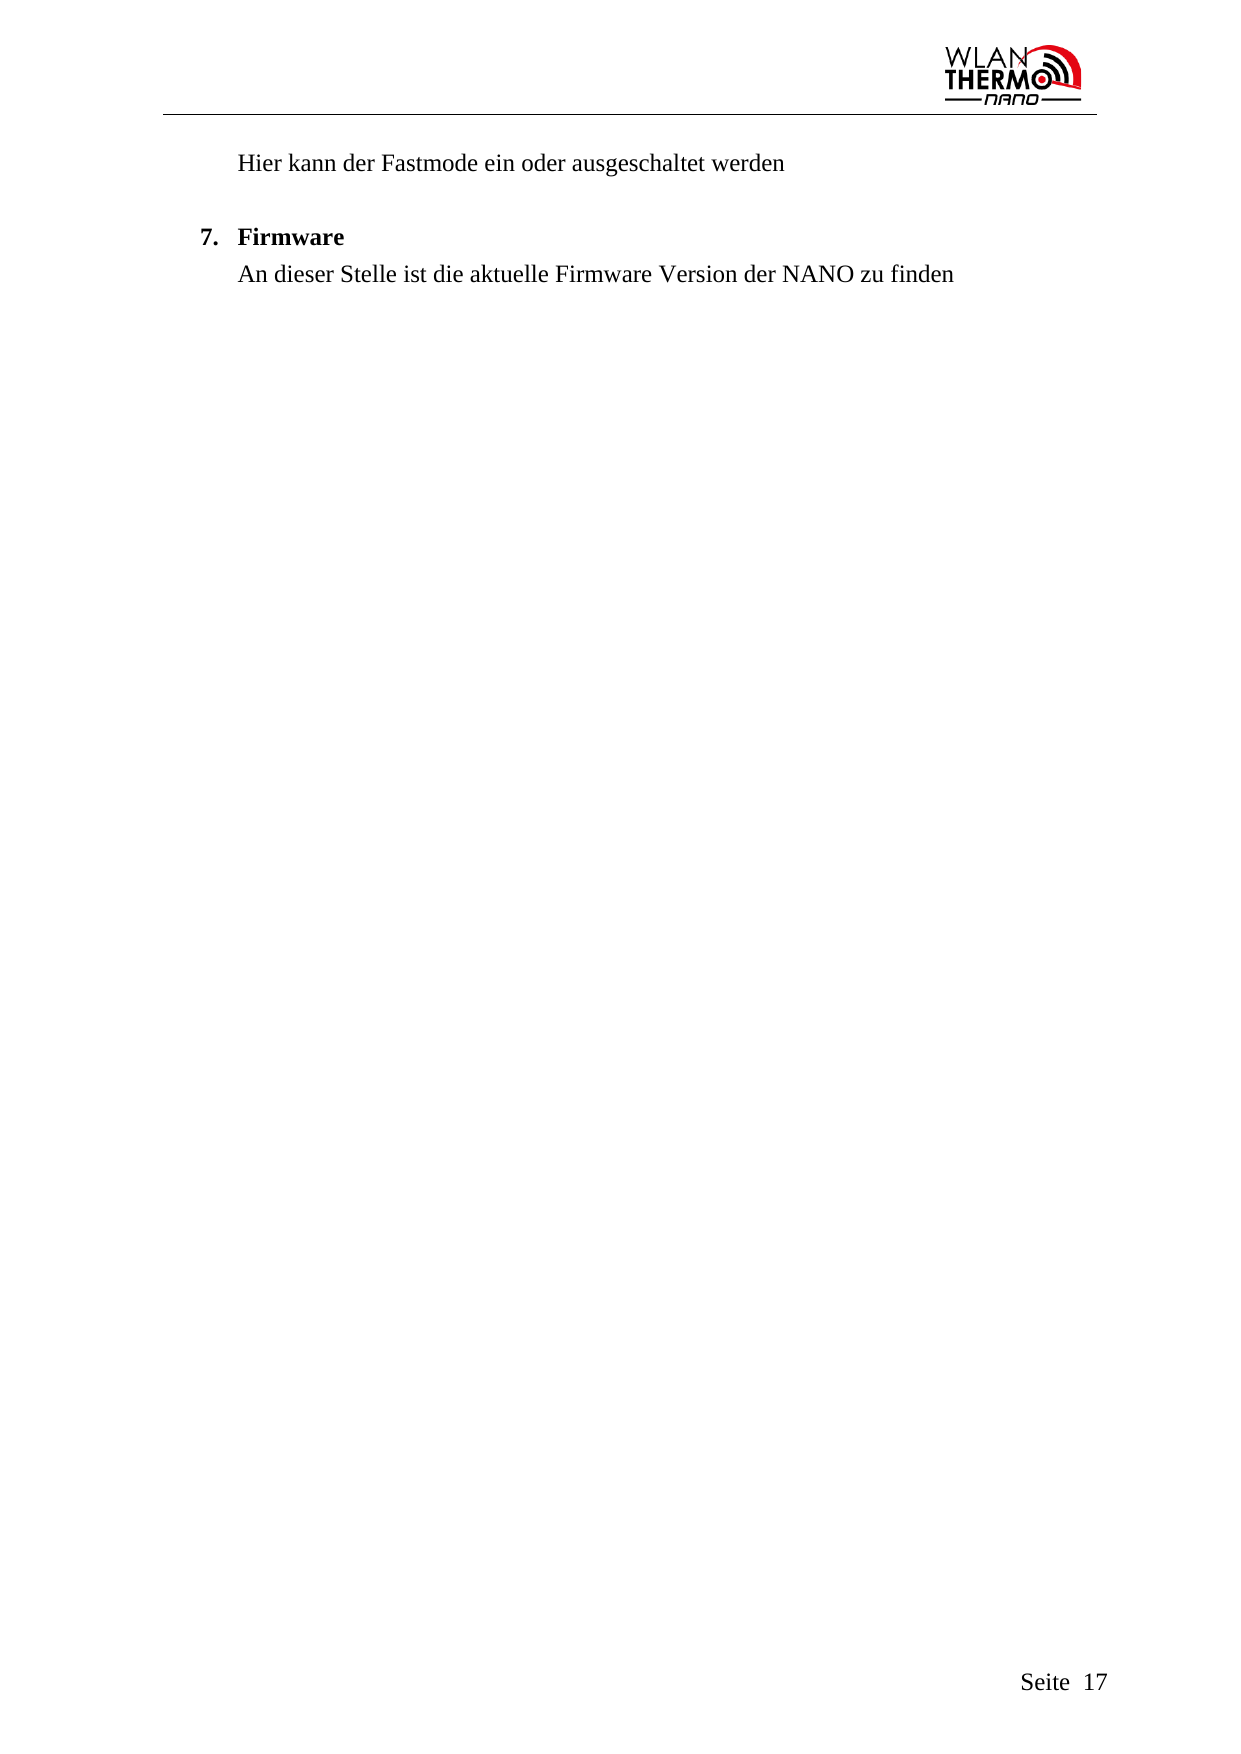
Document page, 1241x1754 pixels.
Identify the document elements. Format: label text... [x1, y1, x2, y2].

list Firmware [200, 222, 1107, 251]
picture [945, 45, 1082, 105]
list Hier kann der Fastmode ein oder ausgeschaltet werden [237, 148, 1107, 176]
list An dieser Stelle ist die aktuelle Firmware Version der NANO zu finden [237, 259, 1107, 288]
